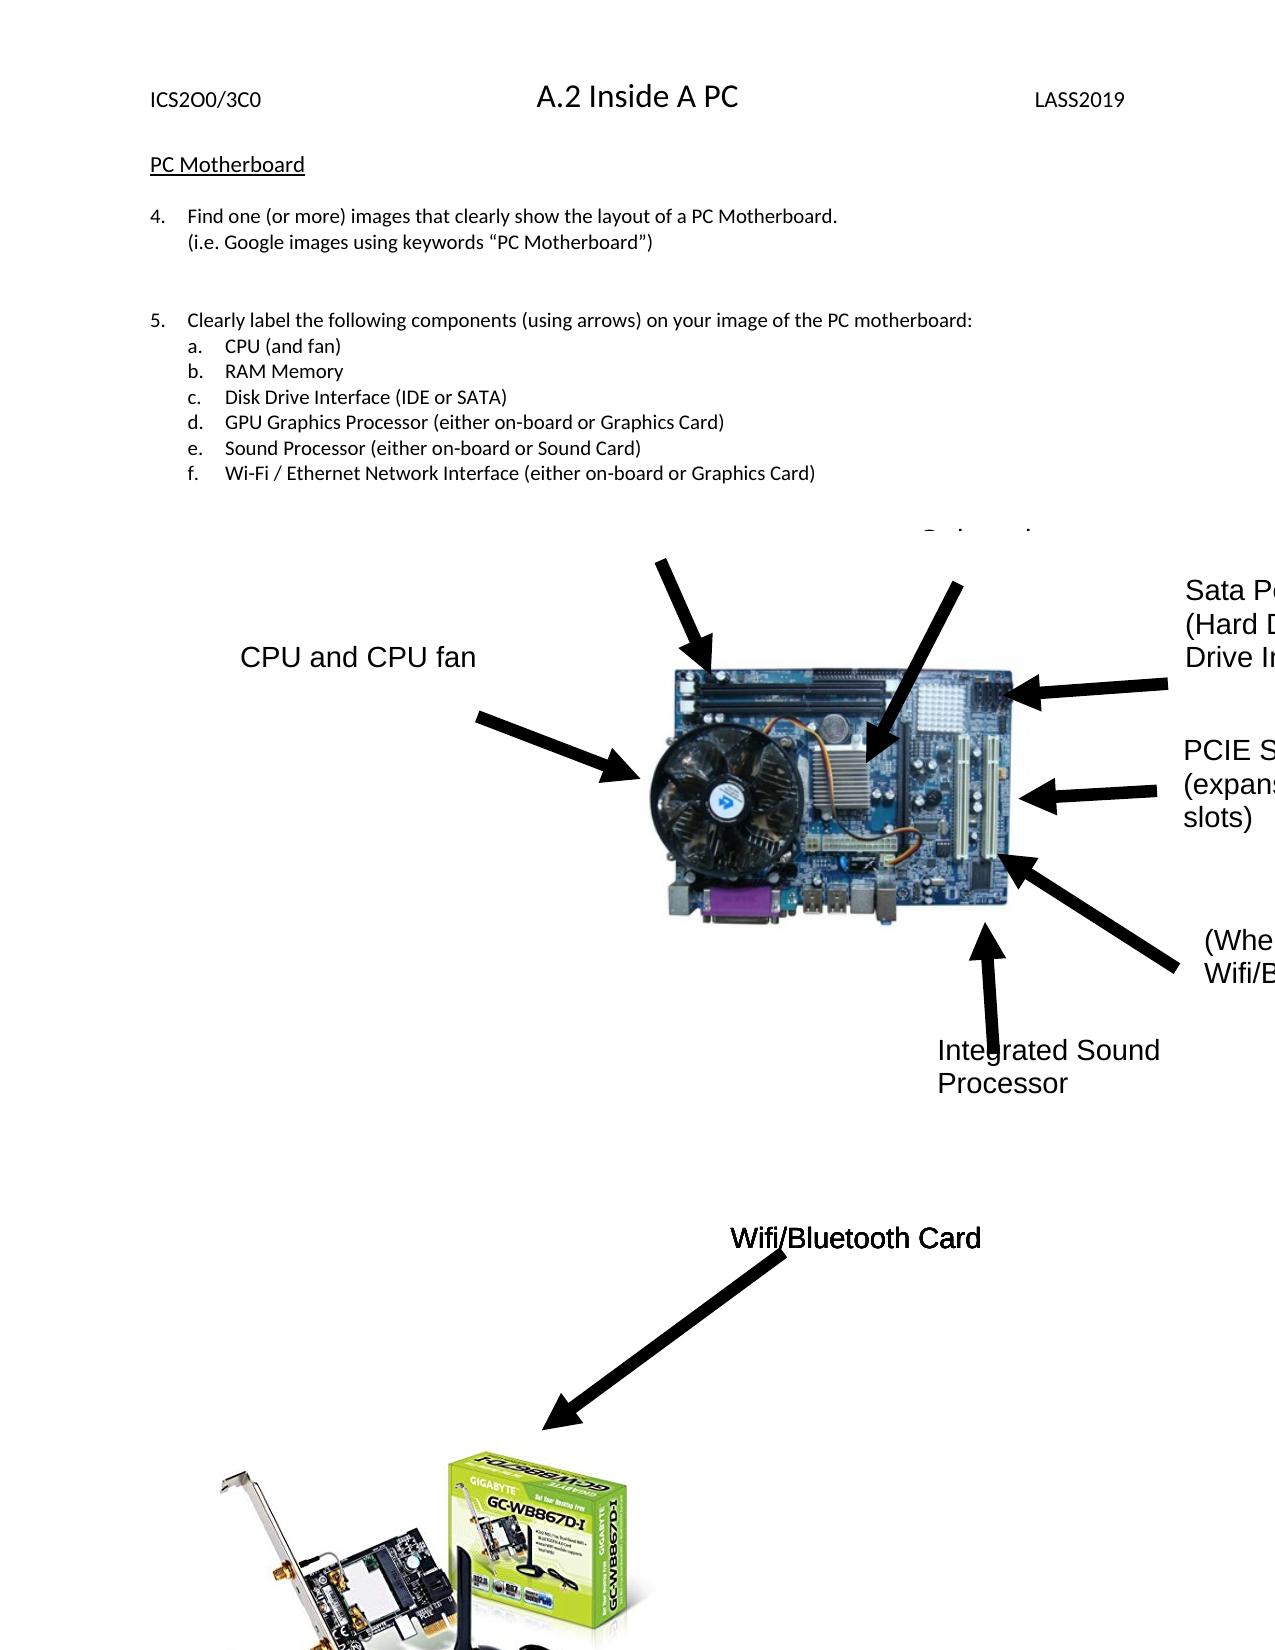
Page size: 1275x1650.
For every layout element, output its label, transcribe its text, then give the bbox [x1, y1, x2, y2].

list Find one (or more) images that clearly show the layout of a PC Motherboard. (i.e. Google images using keywords “PC Motherboard”) [150, 203, 1125, 308]
picture [203, 1431, 668, 1650]
list RAM Memory [187, 358, 1125, 384]
list Wi-Fi / Ethernet Network Interface (either on-board or Graphics Card) [187, 460, 1125, 486]
list Disk Drive Interface (IDE or SATA) [187, 384, 1125, 409]
text PC Motherboard [150, 150, 1125, 178]
list Sound Processor (either on-board or Sound Card) [187, 435, 1125, 460]
list CPU (and fan) [187, 333, 1125, 358]
picture [623, 620, 1046, 959]
list GPU Graphics Processor (either on-board or Graphics Card) [187, 409, 1125, 435]
list Clearly label the following components (using arrows) on your image of the PC motherboard: [150, 308, 1125, 333]
